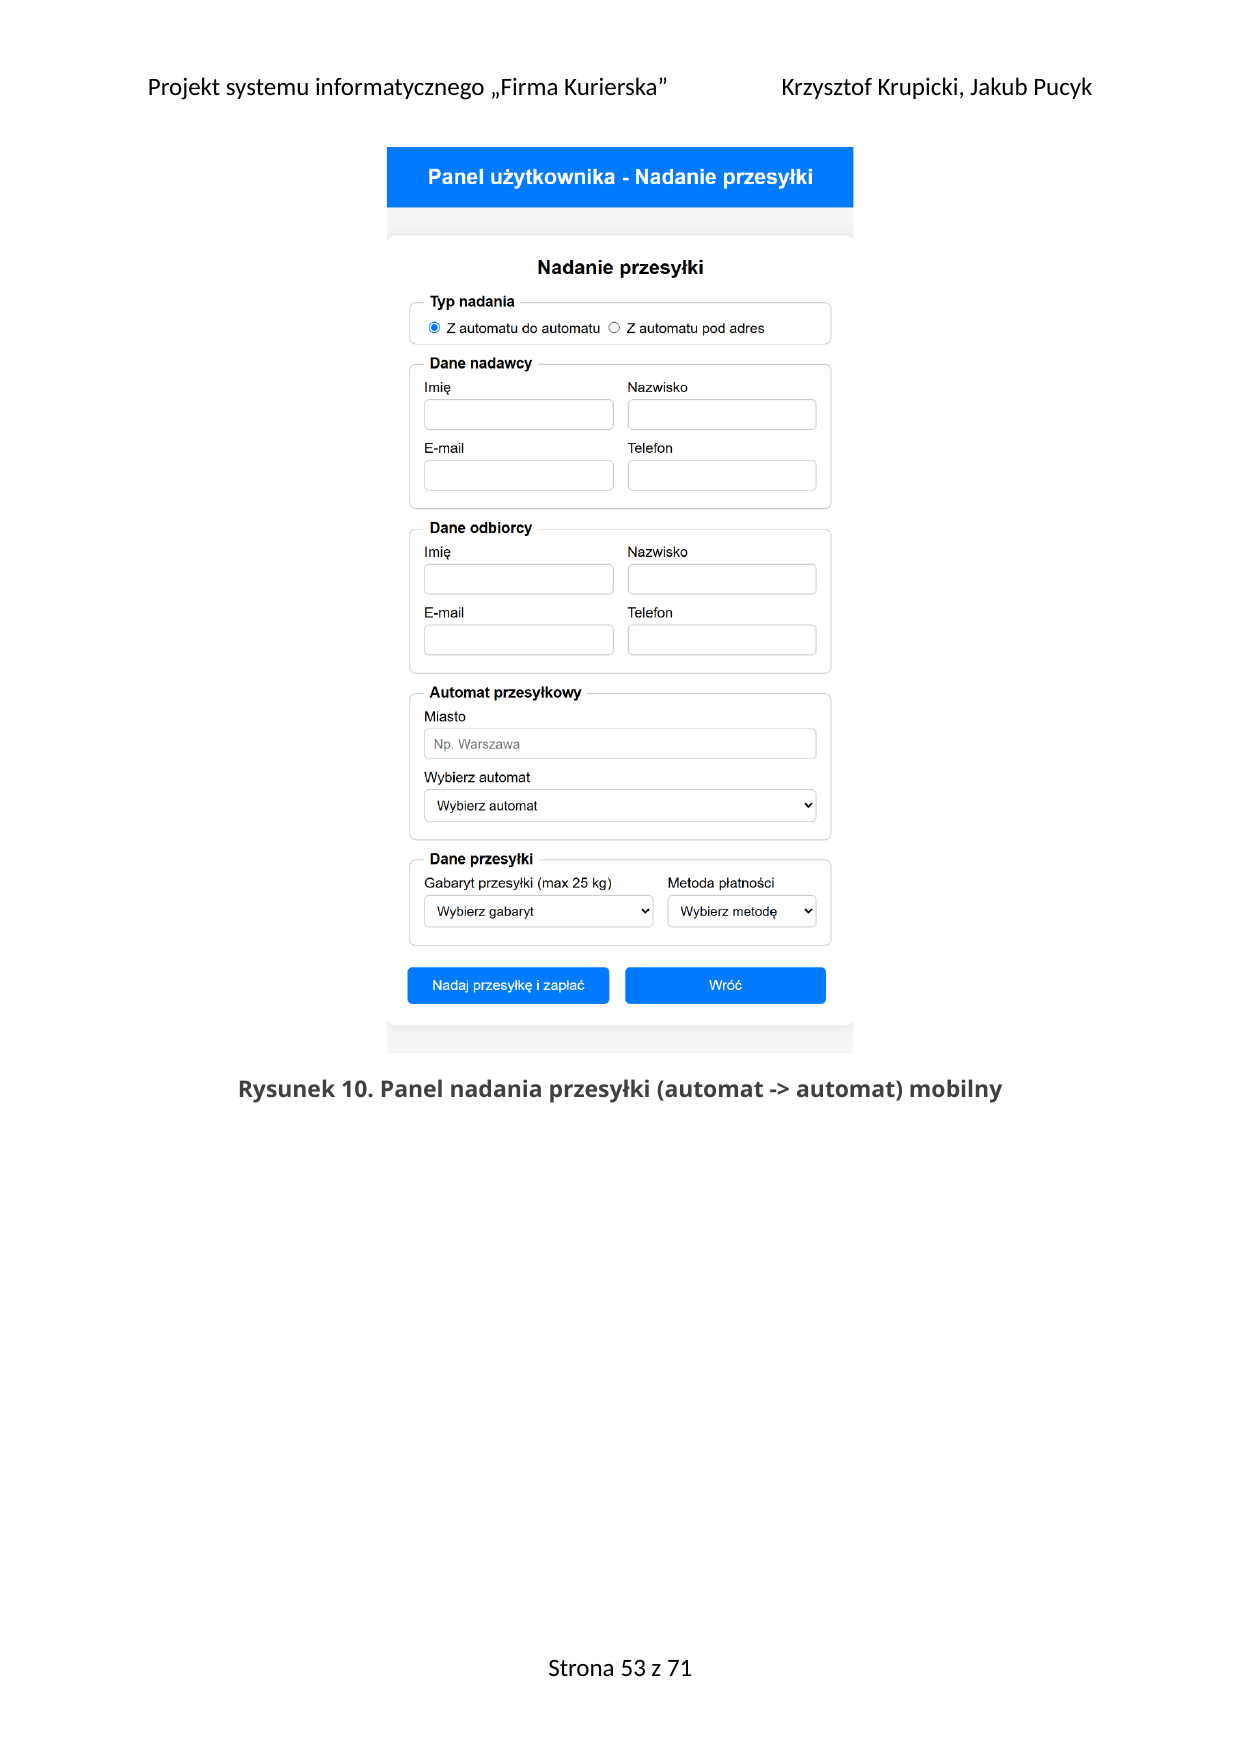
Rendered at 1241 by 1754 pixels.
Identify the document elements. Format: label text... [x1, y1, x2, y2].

picture [386, 147, 854, 1053]
text Rysunek 10. Panel nadania przesyłki (automat -> automat) mobilny [148, 1073, 1093, 1105]
